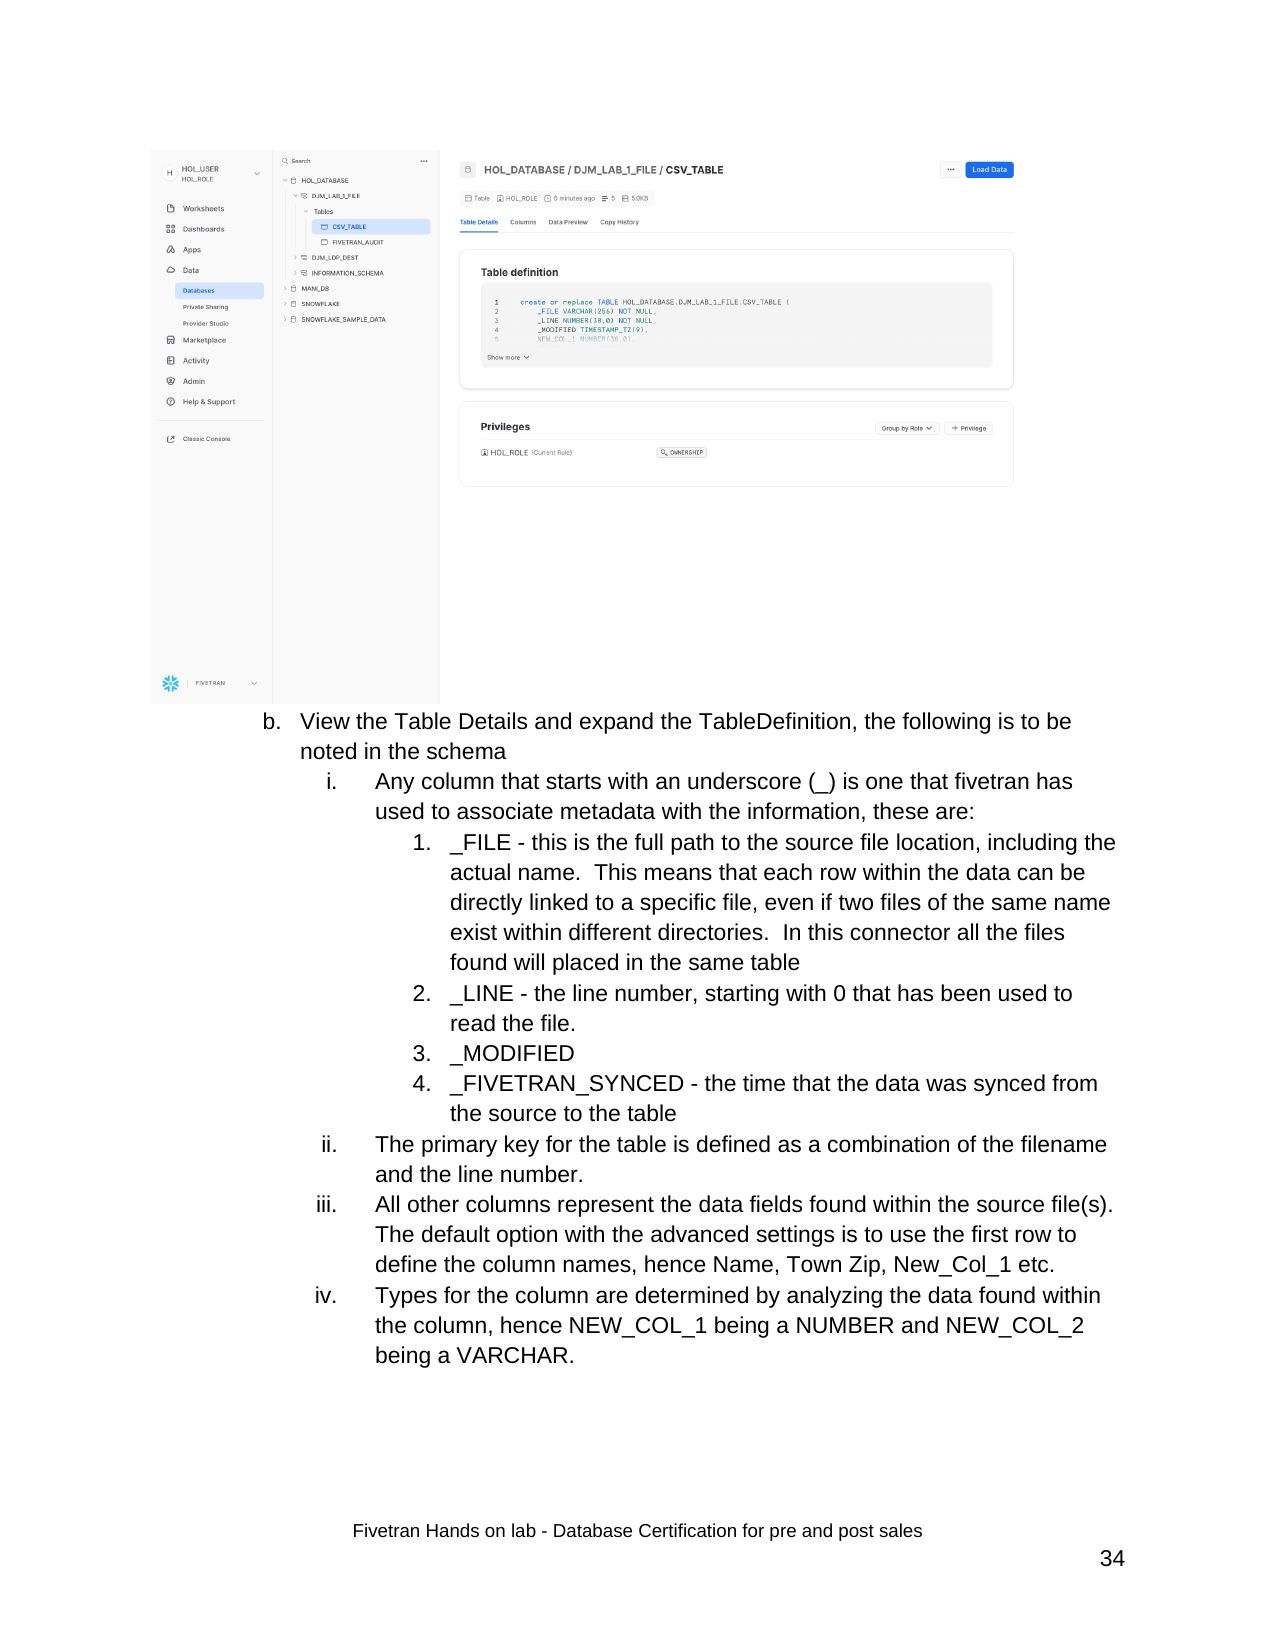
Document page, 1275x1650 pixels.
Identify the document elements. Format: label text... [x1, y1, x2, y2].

list _FIVETRAN_SYNCED - the time that the data was synced from the source to the table [412, 1070, 1125, 1127]
list All other columns represent the data fields found within the source file(s). The default option with the advanced settings is to use the first row to define the column names, hence Name, Town Zip, New_Col_1 etc. [337, 1191, 1125, 1278]
list _FILE - this is the full path to the source file location, including the actual name. This means that each row within the data can be directly linked to a specific file, even if two files of the same name exist within different directories. In this connector all the files found will placed in the same table [412, 828, 1125, 976]
list Any column that starts with an underscore (_) is one that fivetran has used to associate metadata with the information, these are: [337, 768, 1125, 825]
list _MODIFIED [412, 1040, 1125, 1066]
list _LINE - the line number, starting with 0 that has been used to read the file. [412, 979, 1125, 1036]
list Types for the column are determined by analyzing the data found within the column, hence NEW_COL_1 being a NUMBER and NEW_COL_2 being a VARCHAR. [337, 1282, 1125, 1368]
list View the Table Details and expand the TableDefinition, the following is to be noted in the schema [262, 708, 1125, 764]
picture [150, 150, 1034, 704]
list The primary key for the table is defined as a combination of the filename and the line number. [337, 1131, 1125, 1187]
